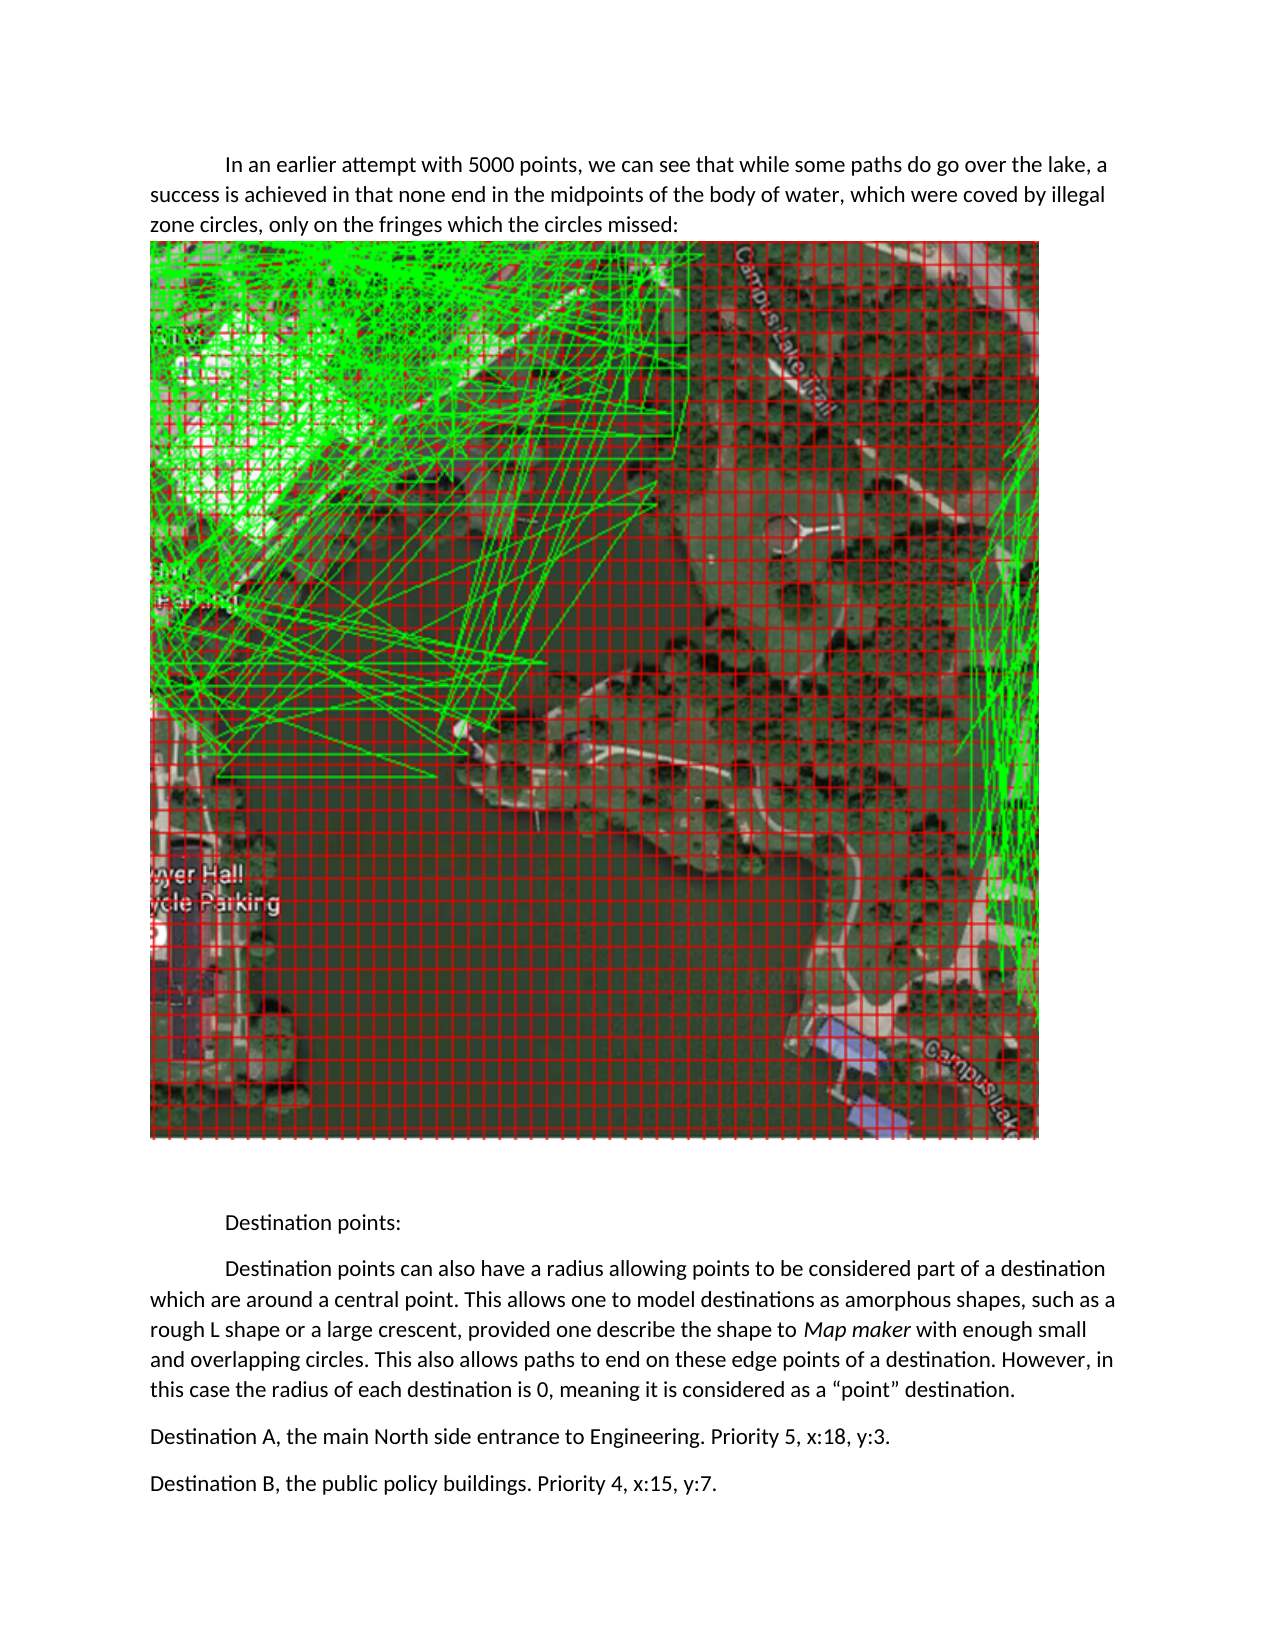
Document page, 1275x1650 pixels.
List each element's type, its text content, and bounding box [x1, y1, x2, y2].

text Destination A, the main North side entrance to Engineering. Priority 5, x:18, y:3. [150, 1422, 1125, 1450]
picture [150, 241, 1039, 1140]
text Destination B, the public policy buildings. Priority 4, x:15, y:7. [150, 1469, 1125, 1497]
text Destination points: [150, 1208, 1125, 1236]
text Destination points can also have a radius allowing points to be considered part of a destination which are around a central point. This allows one to model destinations as amorphous shapes, such as a rough L shape or a large crescent, provided one describe the shape to Map maker with enough small and overlapping circles. This also allows paths to end on these edge points of a destination. However, in this case the radius of each destination is 0, meaning it is considered as a “point” destination. [150, 1254, 1125, 1403]
text In an earlier attempt with 5000 points, we can see that while some paths do go over the lake, a success is achieved in that none end in the midpoints of the body of water, which were coved by illegal zone circles, only on the fringes which the circles missed: [150, 150, 1125, 238]
